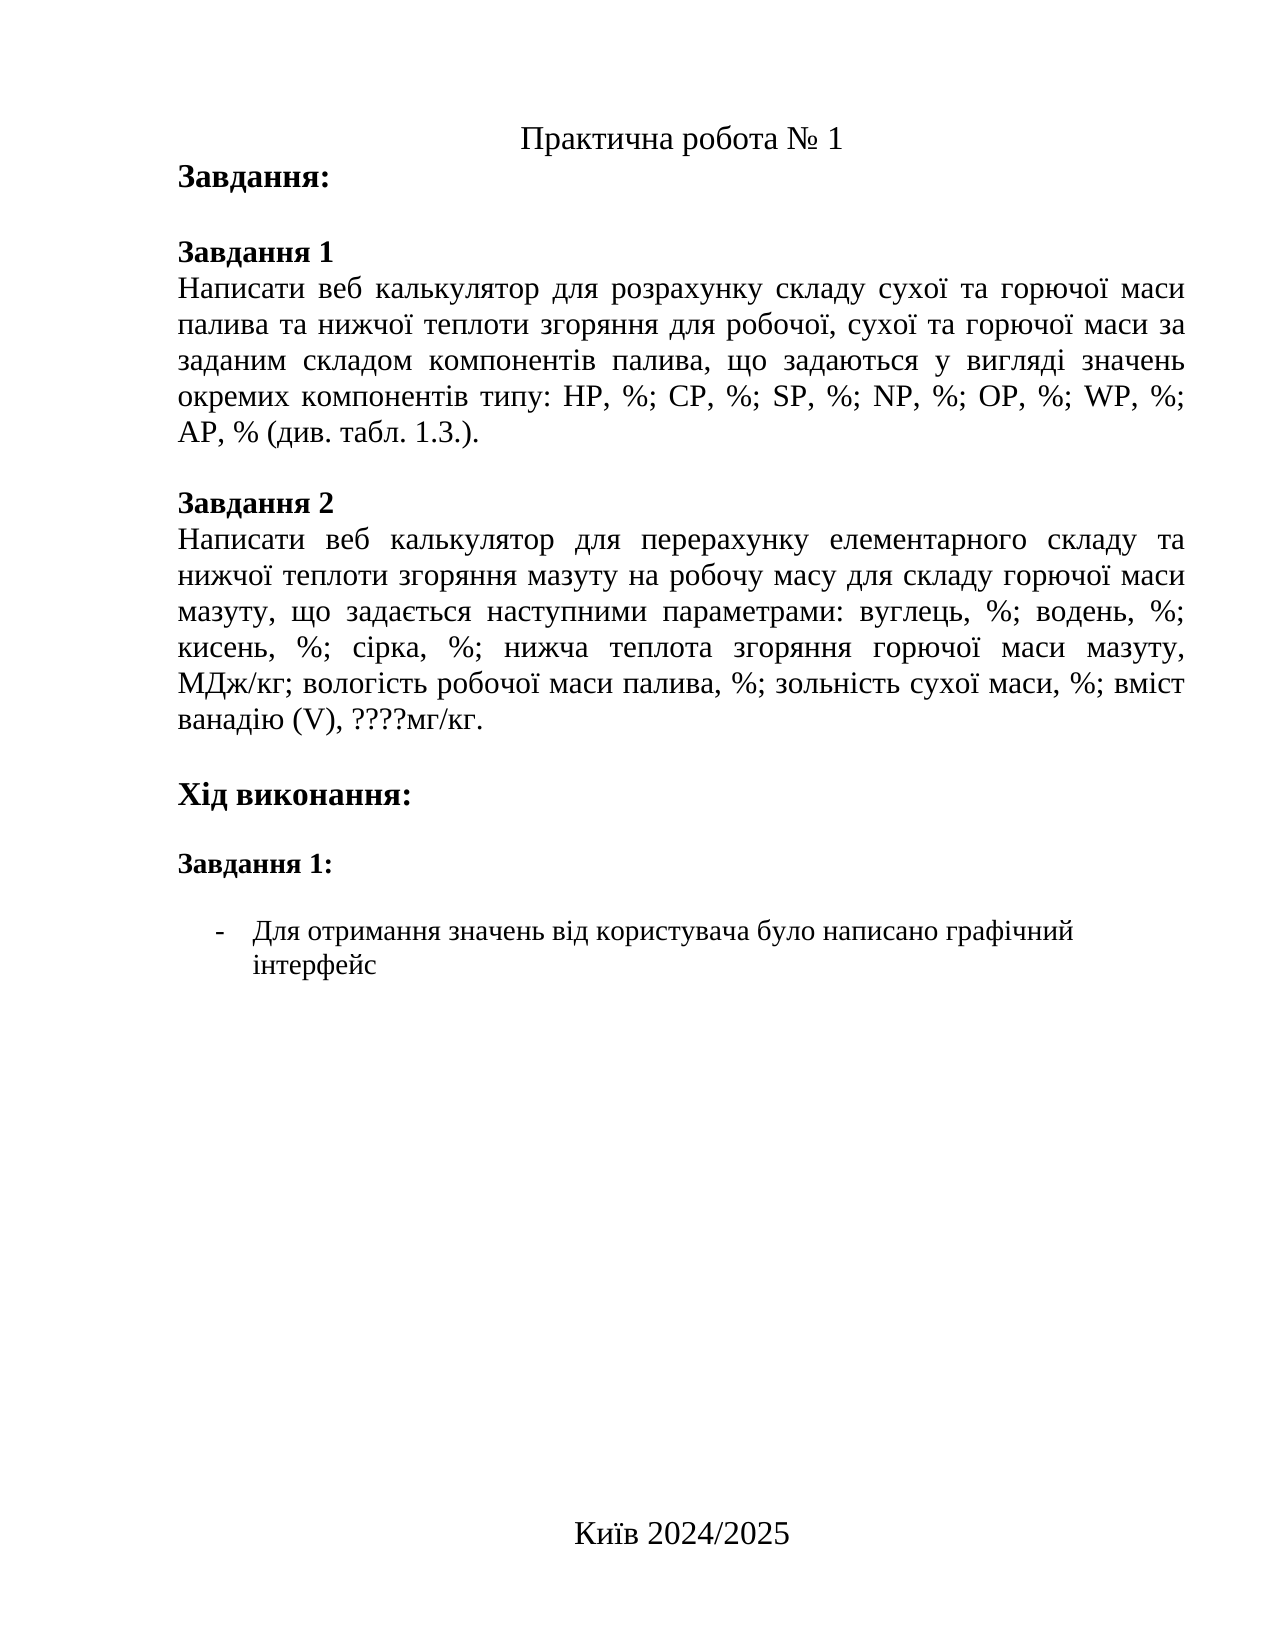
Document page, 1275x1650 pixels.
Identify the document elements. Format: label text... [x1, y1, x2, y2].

text Завдання 1: [177, 846, 1186, 880]
text Завдання 1 [177, 233, 1186, 269]
text Написати веб калькулятор для розрахунку складу сухої та горючої маси палива та нижчої теплоти згоряння для робочої, сухої та горючої маси за заданим складом компонентів палива, що задаються у вигляді значень окремих компонентів типу: HP, %; CP, %; SP, %; NP, %; OP, %; WP, %; AP, % (див. табл. 1.3.). [177, 269, 1186, 449]
text Завдання: [177, 156, 1186, 195]
list Для отримання значень від користувача було написано графічний інтерфейс [215, 913, 1186, 981]
text Завдання 2 [177, 485, 1186, 521]
text Хід виконання: [177, 774, 1186, 813]
text Практична робота № 1 [177, 118, 1186, 156]
text Написати веб калькулятор для перерахунку елементарного складу та нижчої теплоти згоряння мазуту на робочу масу для складу горючої маси мазуту, що задається наступними параметрами: вуглець, %; водень, %; кисень, %; сірка, %; нижча теплота згоряння горючої маси мазуту, МДж/кг; вологість робочої маси палива, %; зольність сухої маси, %; вміст ванадію (V), ????мг/кг. [177, 521, 1186, 736]
